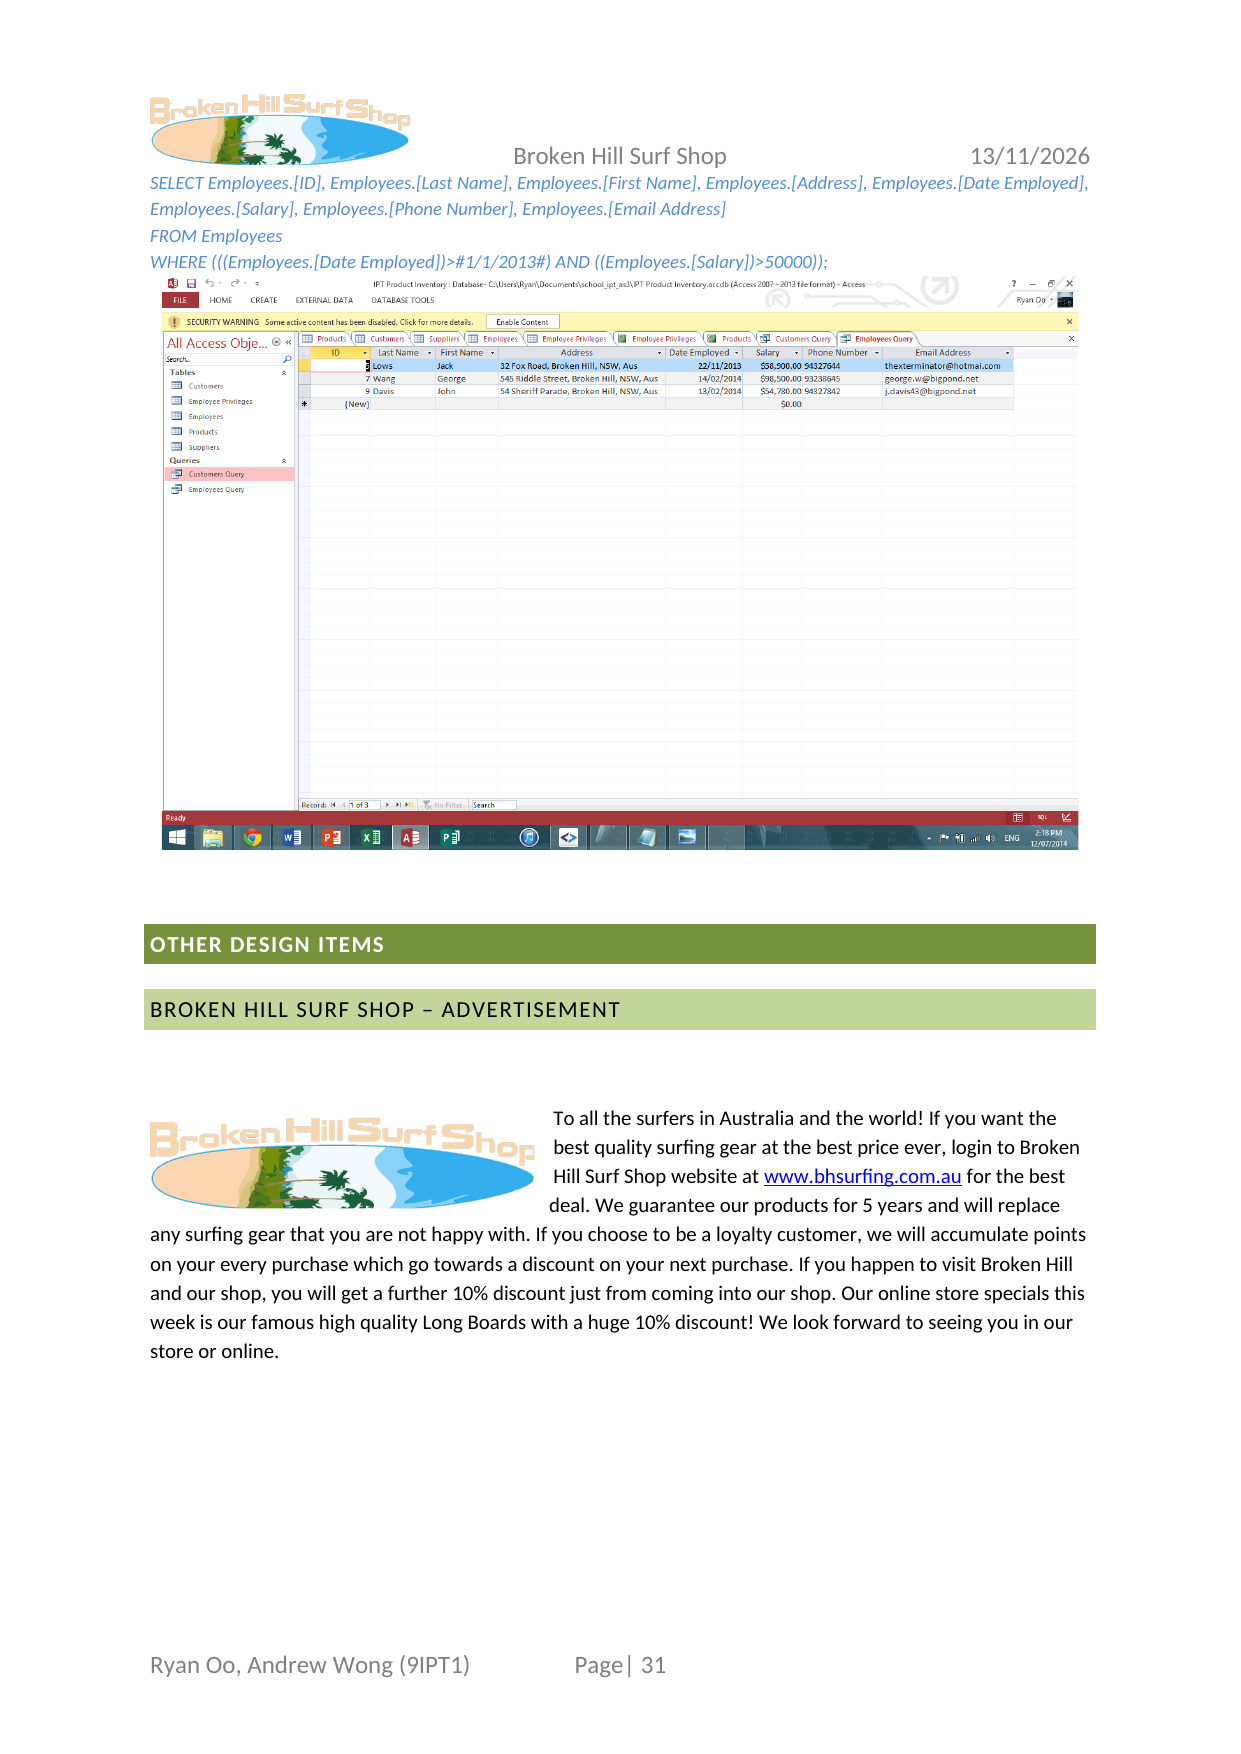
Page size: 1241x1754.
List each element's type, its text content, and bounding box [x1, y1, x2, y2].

text To all the surfers in Australia and the world! If you want the best quality surfing gear at the best price ever, login to Broken Hill Surf Shop website at www.bhsurfing.com.au for the best deal. We guarantee our products for 5 years and will replace any surfing gear that you are not happy with. If you choose to be a loyalty customer, we will accumulate points on your every purchase which go towards a discount on your next purchase. If you happen to visit Broken Hill and our shop, you will get a further 10% discount just from coming into our shop. Our online store specials this week is our famous high quality Long Boards with a huge 10% discount! We look forward to seeing you in our store or online. [150, 1105, 1090, 1364]
picture [161, 276, 1079, 850]
text SELECT Employees.[ID], Employees.[Last Name], Employees.[First Name], Employees.[Address], Employees.[Date Employed], Employees.[Salary], Employees.[Phone Number], Employees.[Email Address] [150, 171, 1090, 220]
subtitle Other Design Items [150, 930, 1090, 958]
picture [150, 1117, 535, 1209]
subtitle Broken Hill Surf Shop – Advertisement [150, 996, 1090, 1024]
text FROM Employees [150, 224, 1090, 247]
text WHERE (((Employees.[Date Employed])>#1/1/2013#) AND ((Employees.[Salary])>50000)); [150, 250, 1090, 273]
